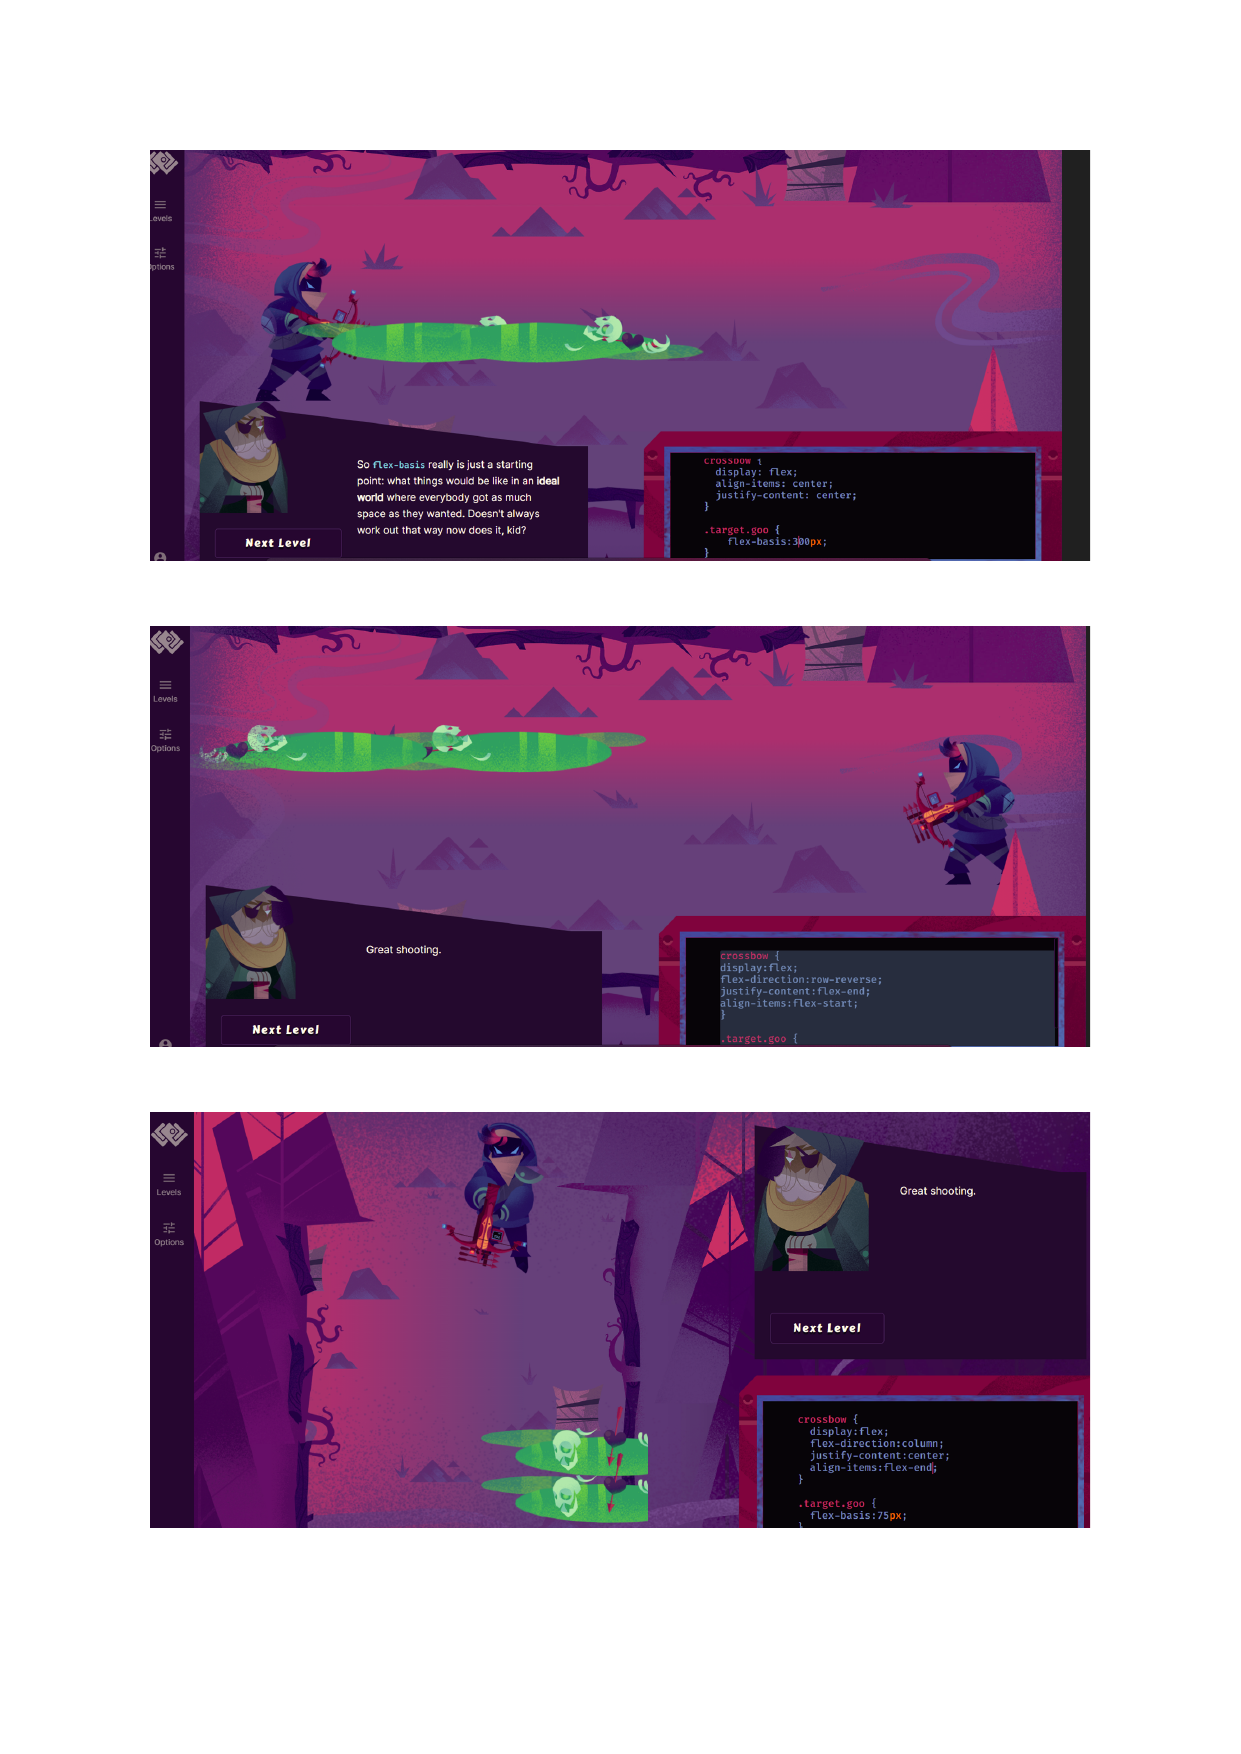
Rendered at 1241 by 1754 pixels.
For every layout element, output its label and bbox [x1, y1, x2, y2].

picture [150, 626, 1091, 1047]
picture [150, 1112, 1091, 1528]
picture [150, 150, 1091, 561]
